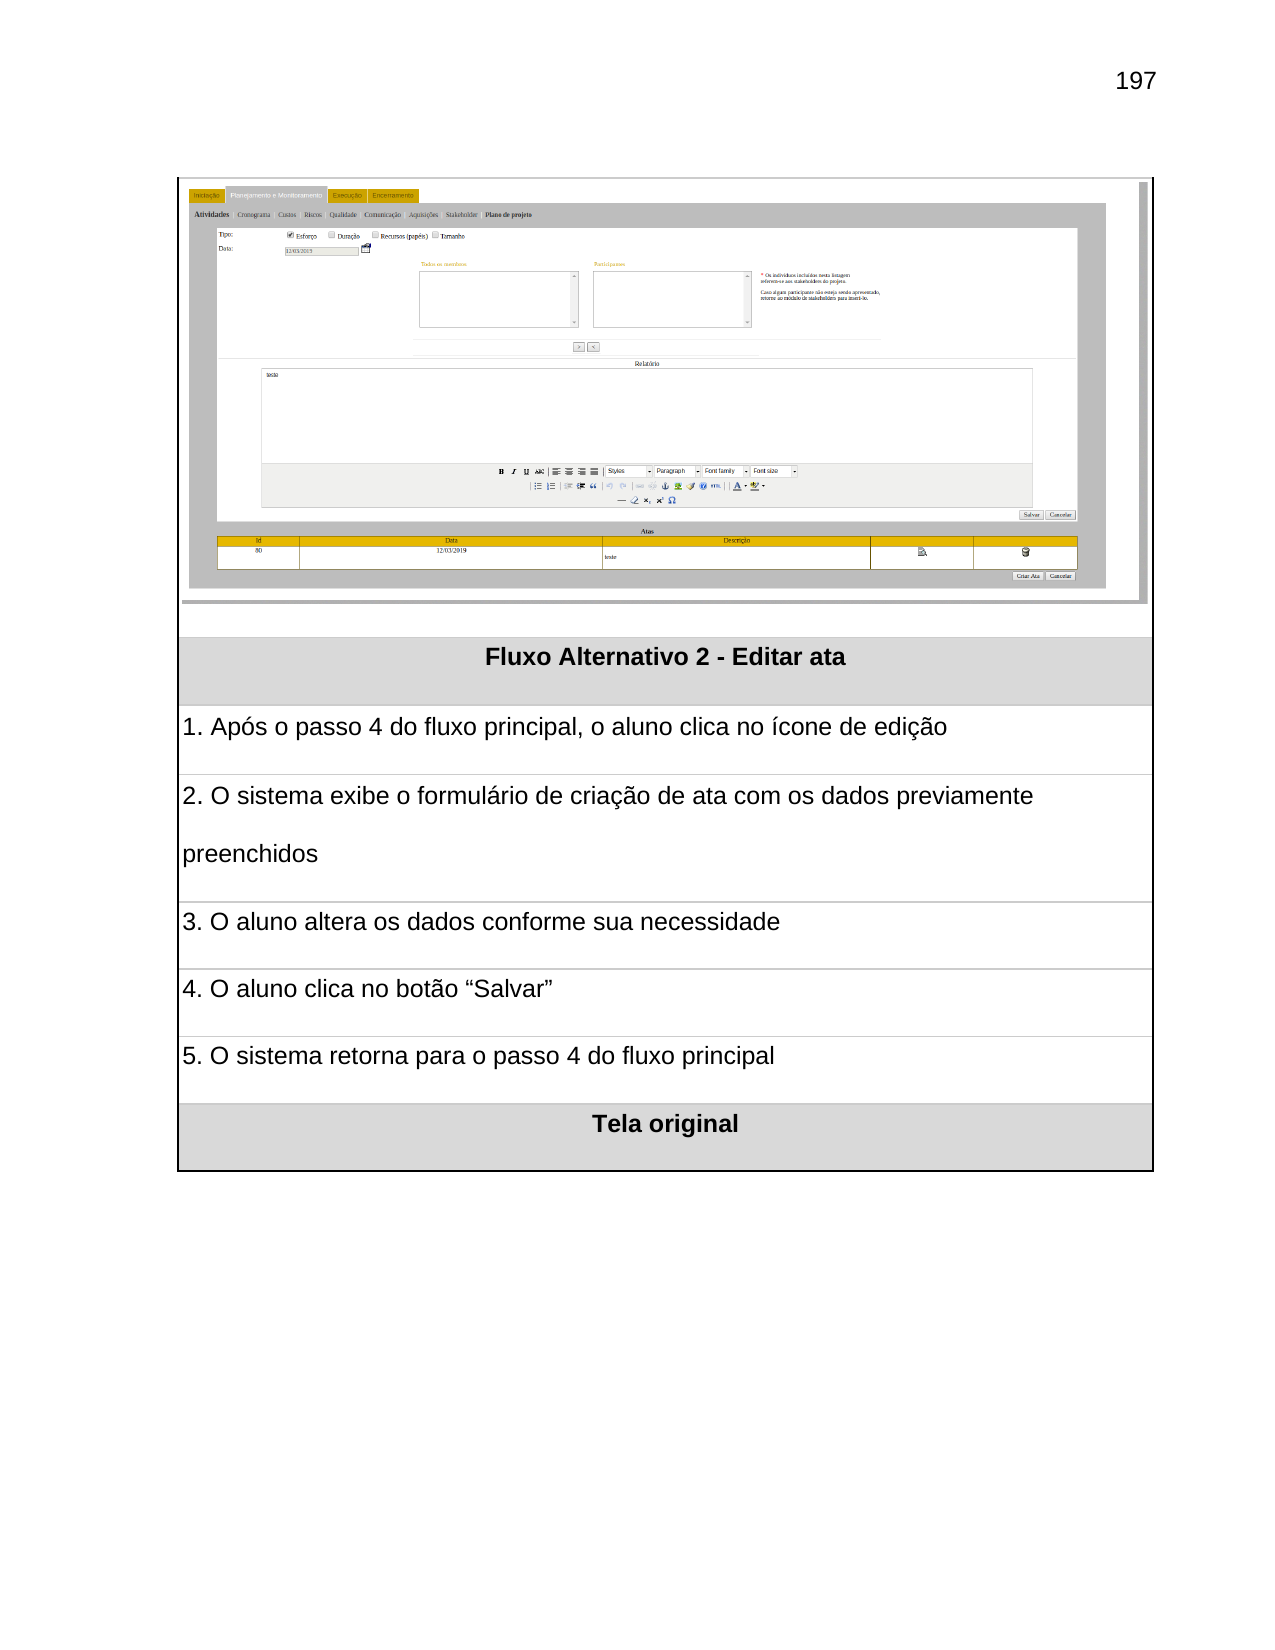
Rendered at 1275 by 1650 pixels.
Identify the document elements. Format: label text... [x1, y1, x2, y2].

table_cell 3. O aluno altera os dados conforme sua necessidade [179, 903, 1152, 968]
table_cell 4. O aluno clica no botão “Salvar” [179, 970, 1152, 1036]
table_cell Tela original [179, 1105, 1152, 1170]
table_cell [179, 179, 1152, 637]
table_cell 5. O sistema retorna para o passo 4 do fluxo principal [179, 1037, 1152, 1103]
table_cell Fluxo Alternativo 2 - Editar ata [179, 638, 1152, 704]
table_cell 2. O sistema exibe o formulário de criação de ata com os dados previamente preenchidos [179, 775, 1152, 901]
picture [182, 182, 1148, 604]
table_cell 1. Após o passo 4 do fluxo principal, o aluno clica no ícone de edição [179, 706, 1152, 774]
